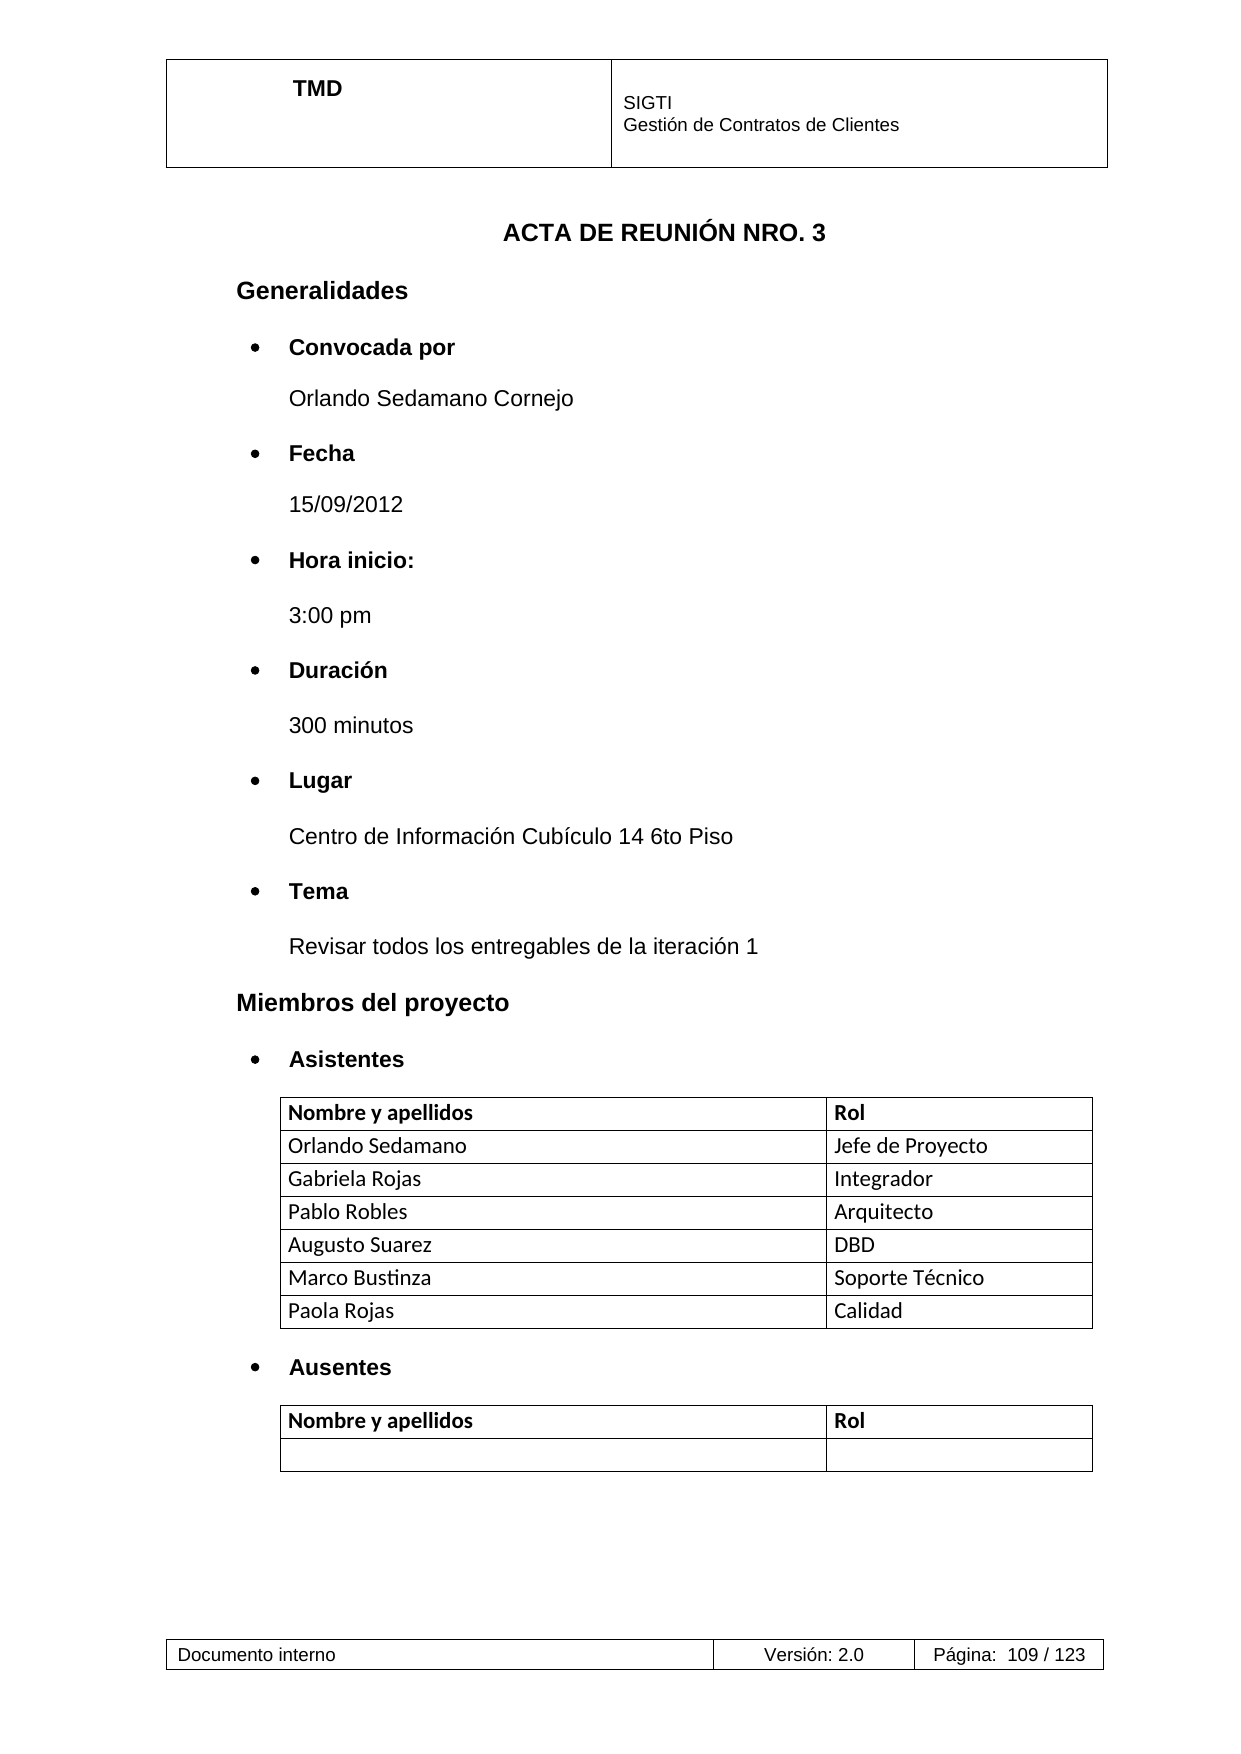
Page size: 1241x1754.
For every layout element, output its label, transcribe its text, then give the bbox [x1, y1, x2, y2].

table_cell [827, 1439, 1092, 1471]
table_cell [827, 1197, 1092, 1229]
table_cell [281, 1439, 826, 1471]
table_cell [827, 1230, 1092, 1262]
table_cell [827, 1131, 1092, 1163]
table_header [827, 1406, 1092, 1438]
list Centro de Información Cubículo 14 6to Piso [288, 823, 1092, 849]
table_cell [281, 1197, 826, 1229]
list Hora inicio: [251, 547, 1092, 573]
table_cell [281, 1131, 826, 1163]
list Miembros del proyecto [236, 988, 1092, 1017]
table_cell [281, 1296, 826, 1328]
list 300 minutos [288, 712, 1092, 738]
list Asistentes [251, 1046, 1092, 1073]
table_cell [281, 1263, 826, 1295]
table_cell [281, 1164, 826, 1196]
list Tema [251, 878, 1092, 904]
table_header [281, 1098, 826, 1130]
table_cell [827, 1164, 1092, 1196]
list Convocada por [251, 334, 1092, 360]
list ACTA DE REUNIÓN NRO. 3 [236, 218, 1092, 247]
list Ausentes [251, 1354, 1092, 1380]
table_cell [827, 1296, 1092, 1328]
list Lugar [251, 767, 1092, 794]
list Revisar todos los entregables de la iteración 1 [288, 933, 1092, 959]
list Orlando Sedamano Cornejo [288, 385, 1092, 411]
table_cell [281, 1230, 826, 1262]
list Fecha [251, 440, 1092, 467]
list Generalidades [236, 276, 1092, 305]
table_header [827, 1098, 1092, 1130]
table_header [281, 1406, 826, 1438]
list 3:00 pm [288, 602, 1092, 628]
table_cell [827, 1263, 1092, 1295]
list 15/09/2012 [288, 491, 1092, 518]
list Duración [251, 657, 1092, 683]
